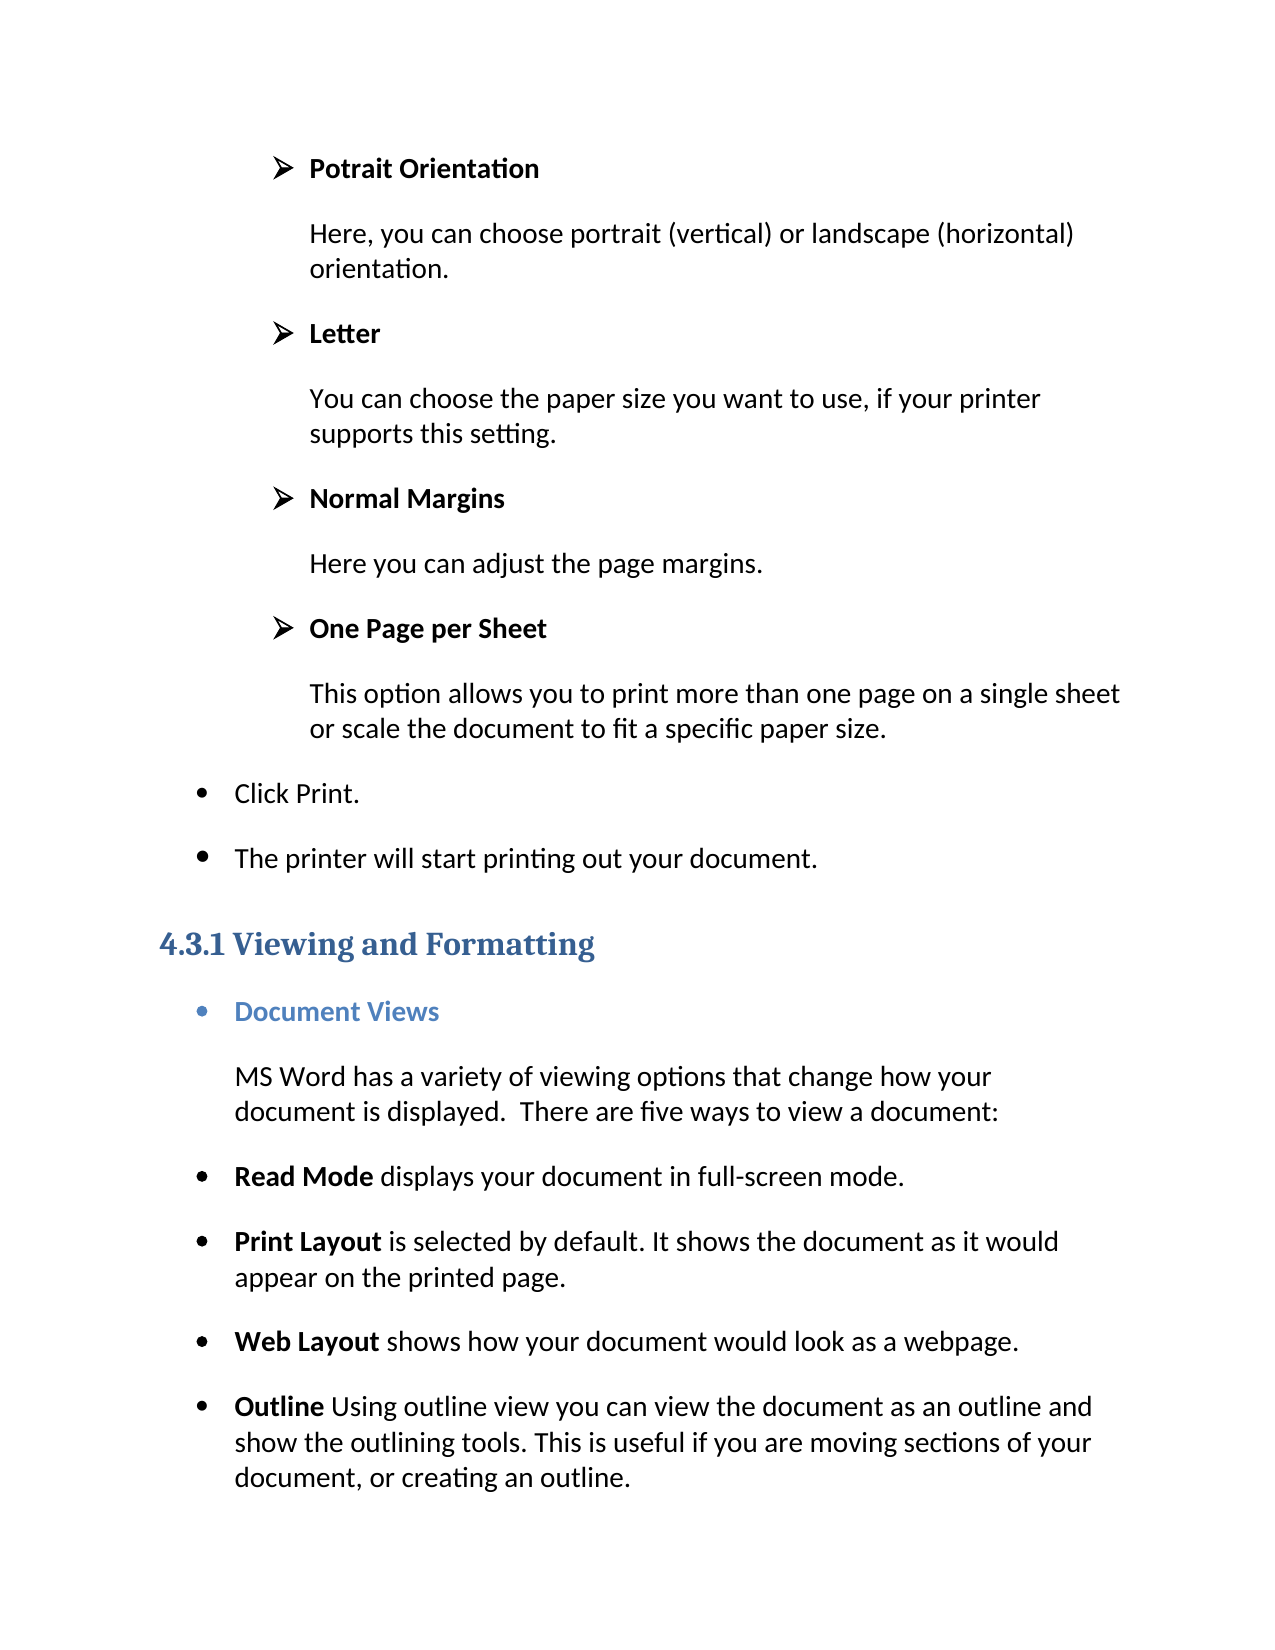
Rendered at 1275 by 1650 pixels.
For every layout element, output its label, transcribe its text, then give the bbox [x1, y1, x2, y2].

text MS Word has a variety of viewing options that change how your document is displayed. There are five ways to view a document: [234, 1058, 1125, 1129]
list Read Mode displays your document in full-screen mode. [197, 1158, 1125, 1194]
subtitle 4.3.1 Viewing and Formatting [159, 926, 1125, 964]
list Web Layout shows how your document would look as a webpage. [197, 1323, 1125, 1359]
list Letter [272, 315, 1125, 351]
list Document Views [197, 993, 1125, 1029]
text You can choose the paper size you want to use, if your printer supports this setting. [309, 380, 1125, 451]
text Here, you can choose portrait (vertical) or landscape (horizontal) orientation. [309, 215, 1125, 286]
list Potrait Orientation [272, 150, 1125, 186]
text This option allows you to print more than one page on a single sheet or scale the document to fit a specific paper size. [309, 675, 1125, 746]
text Here you can adjust the page margins. [309, 545, 1125, 581]
list Print Layout is selected by default. It shows the document as it would appear on the printed page. [197, 1223, 1125, 1294]
list Click Print. [197, 775, 1125, 811]
list The printer will start printing out your document. [197, 840, 1125, 876]
list Normal Margins [272, 480, 1125, 516]
list One Page per Sheet [272, 610, 1125, 646]
list Outline Using outline view you can view the document as an outline and show the outlining tools. This is useful if you are moving sections of your document, or creating an outline. [197, 1388, 1125, 1495]
